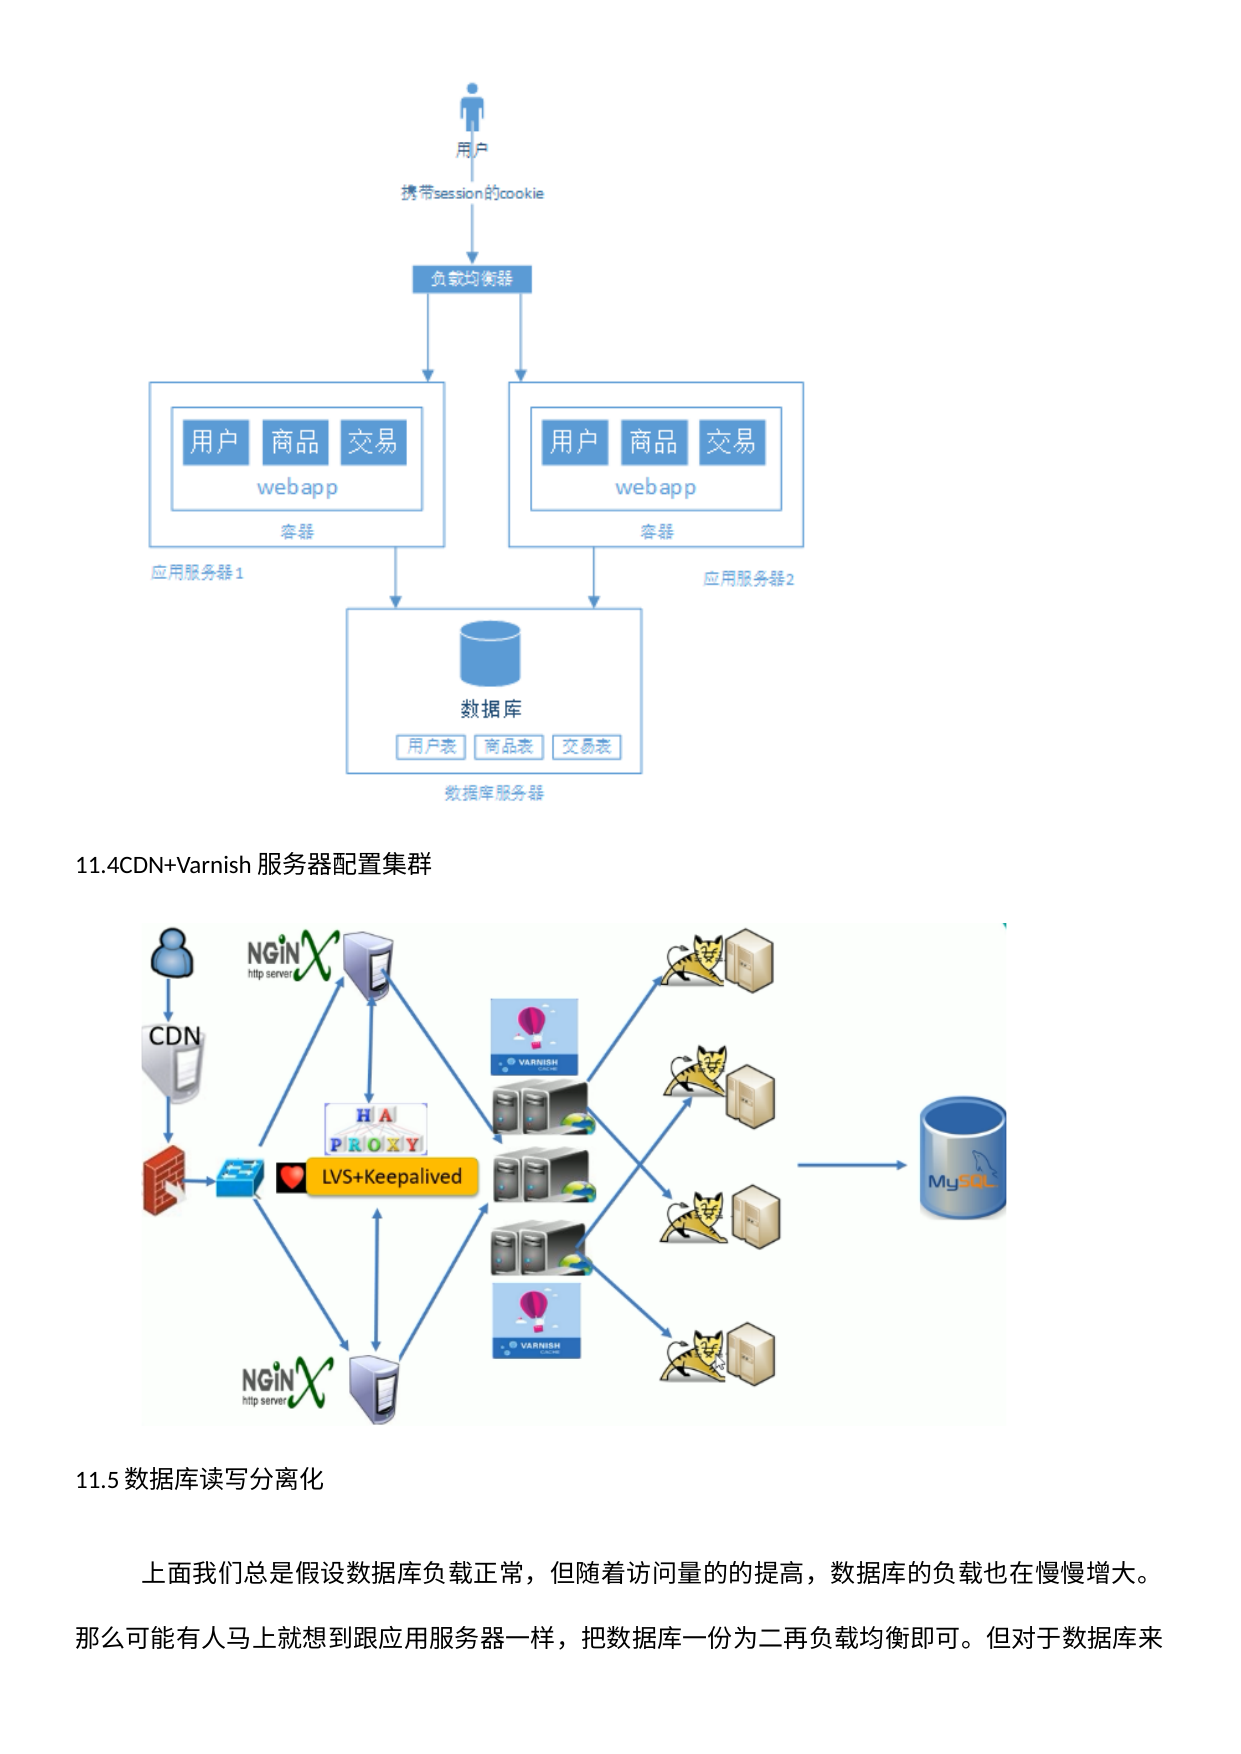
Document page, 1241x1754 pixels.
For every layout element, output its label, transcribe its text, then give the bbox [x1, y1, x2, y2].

subtitle 11.5数据库读写分离化 [75, 1446, 1165, 1511]
subtitle 11.4CDN+Varnish服务器配置集群 [75, 830, 1165, 895]
picture [141, 80, 806, 812]
picture [141, 923, 1007, 1426]
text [75, 1539, 1165, 1669]
